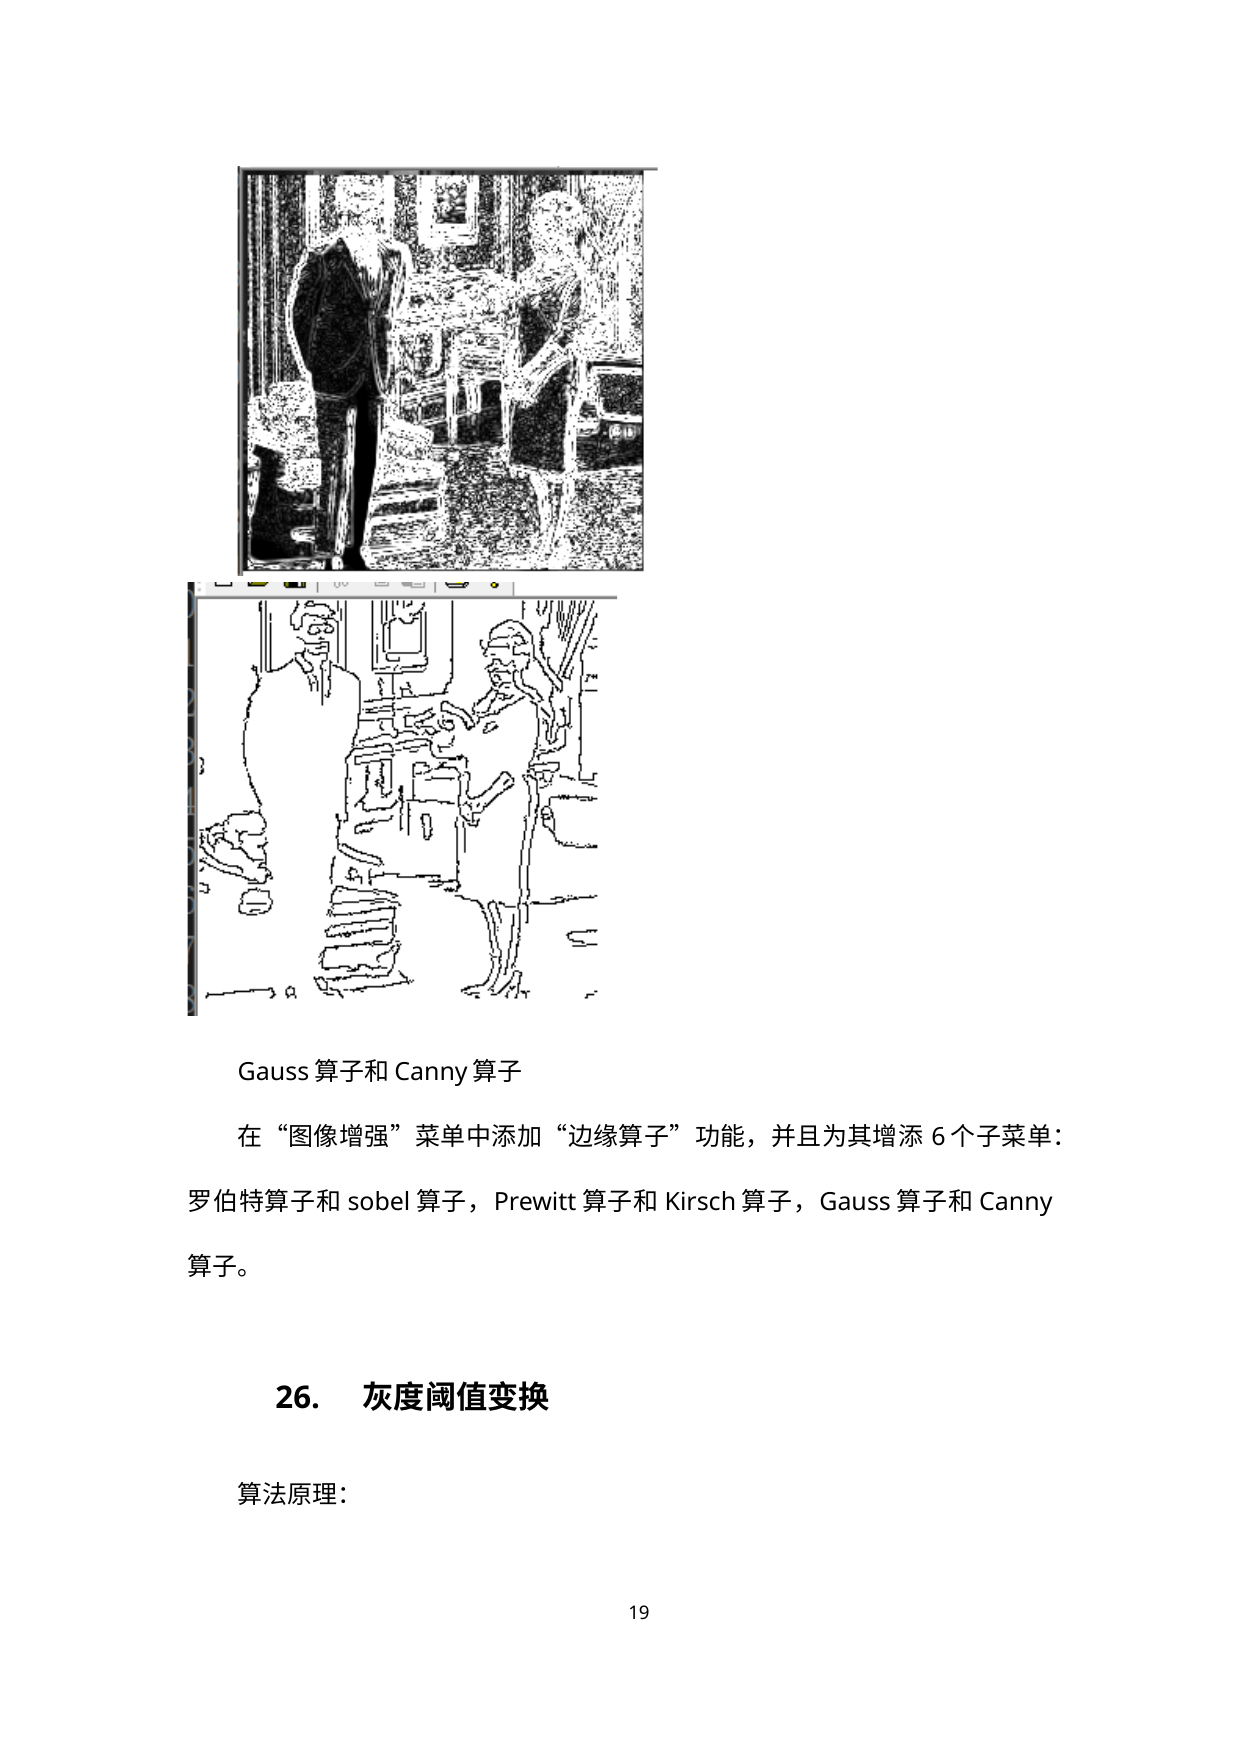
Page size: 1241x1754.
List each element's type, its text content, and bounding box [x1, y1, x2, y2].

text Gauss算子和Canny算子 [187, 1037, 1053, 1102]
subtitle 灰度阈值变换 [212, 1362, 1028, 1427]
text 算法原理： [187, 1460, 1053, 1525]
text 在“图像增强”菜单中添加“边缘算子”功能，并且为其增添6个子菜单：罗伯特算子和sobel算子，Prewitt算子和Kirsch算子，Gauss算子和Canny算子。 [187, 1102, 1053, 1297]
picture [237, 166, 658, 576]
picture [187, 582, 618, 1016]
